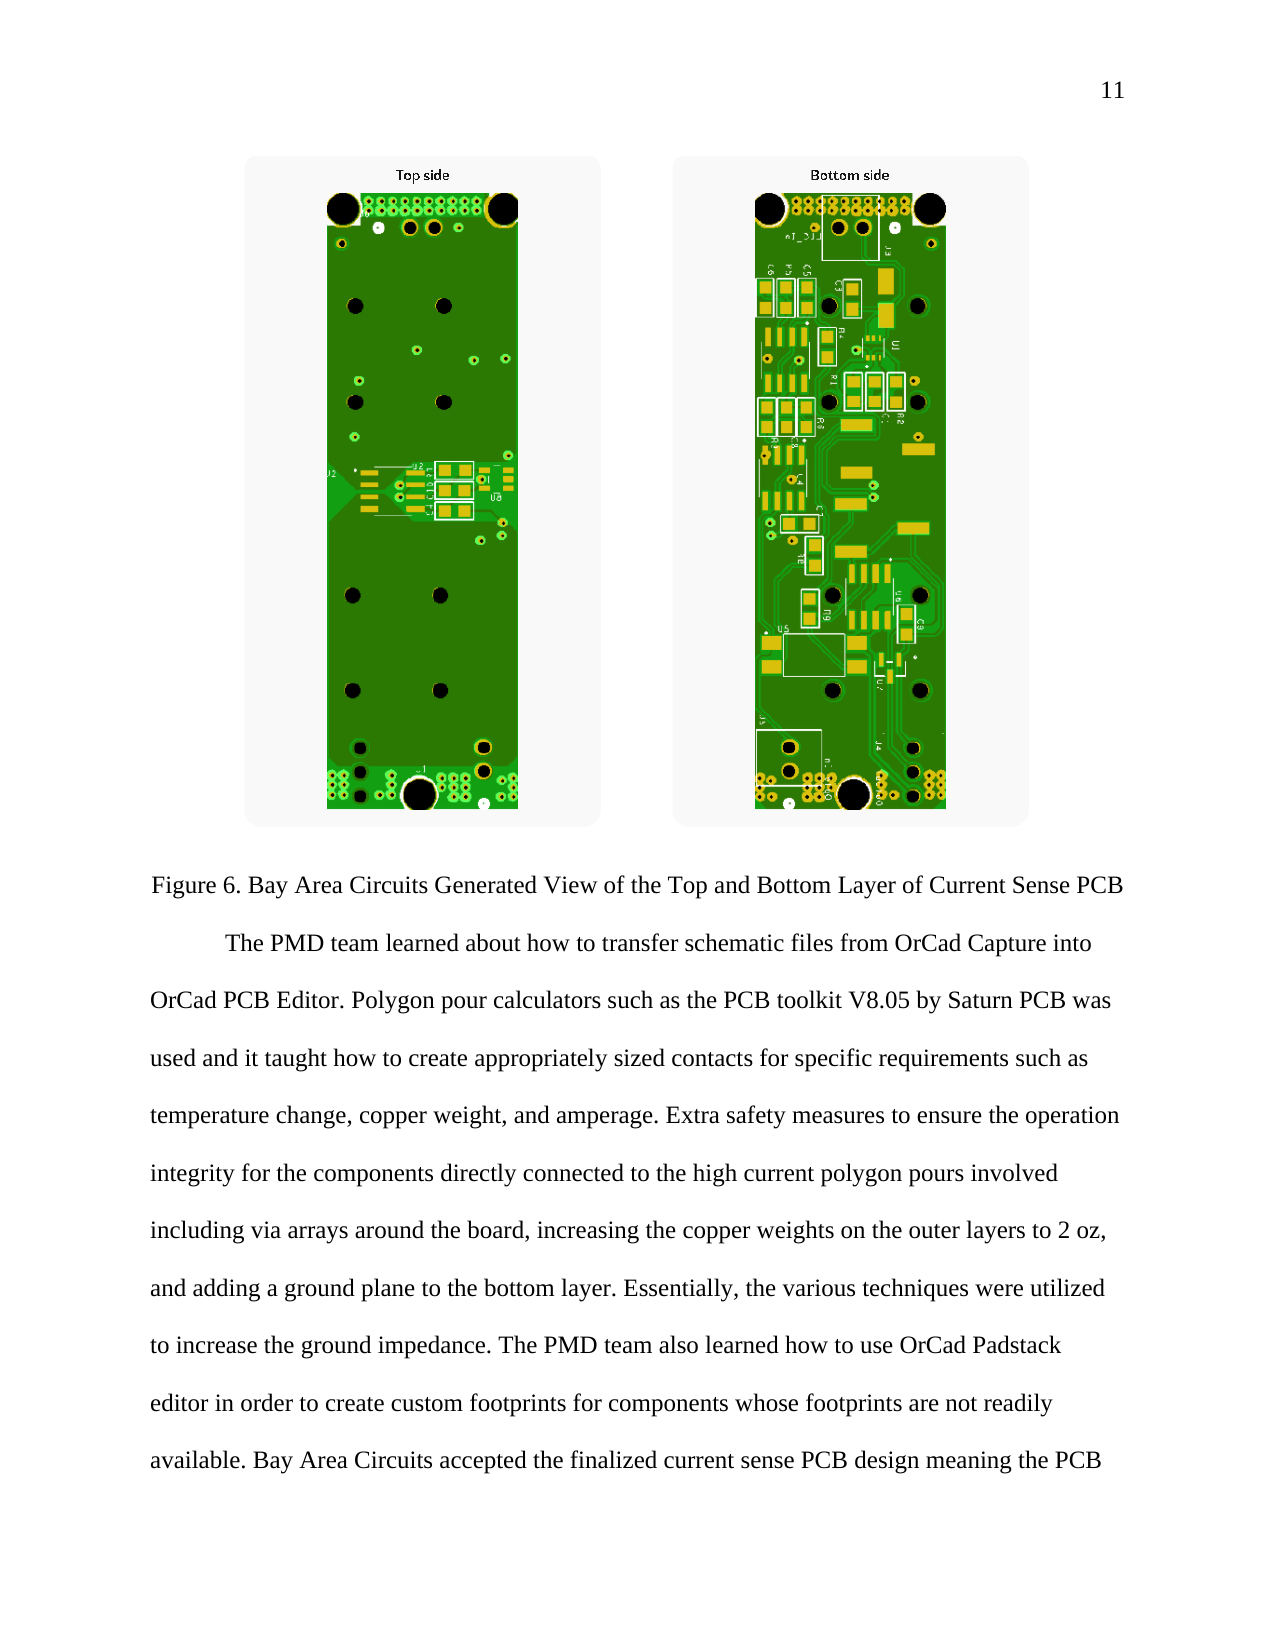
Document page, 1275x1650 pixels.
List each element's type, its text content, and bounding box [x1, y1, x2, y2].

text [150, 928, 1125, 1474]
picture [235, 150, 1040, 842]
subtitle Figure 6. Bay Area Circuits Generated View of the Top and Bottom Layer of Current Sense PCB [150, 871, 1125, 899]
